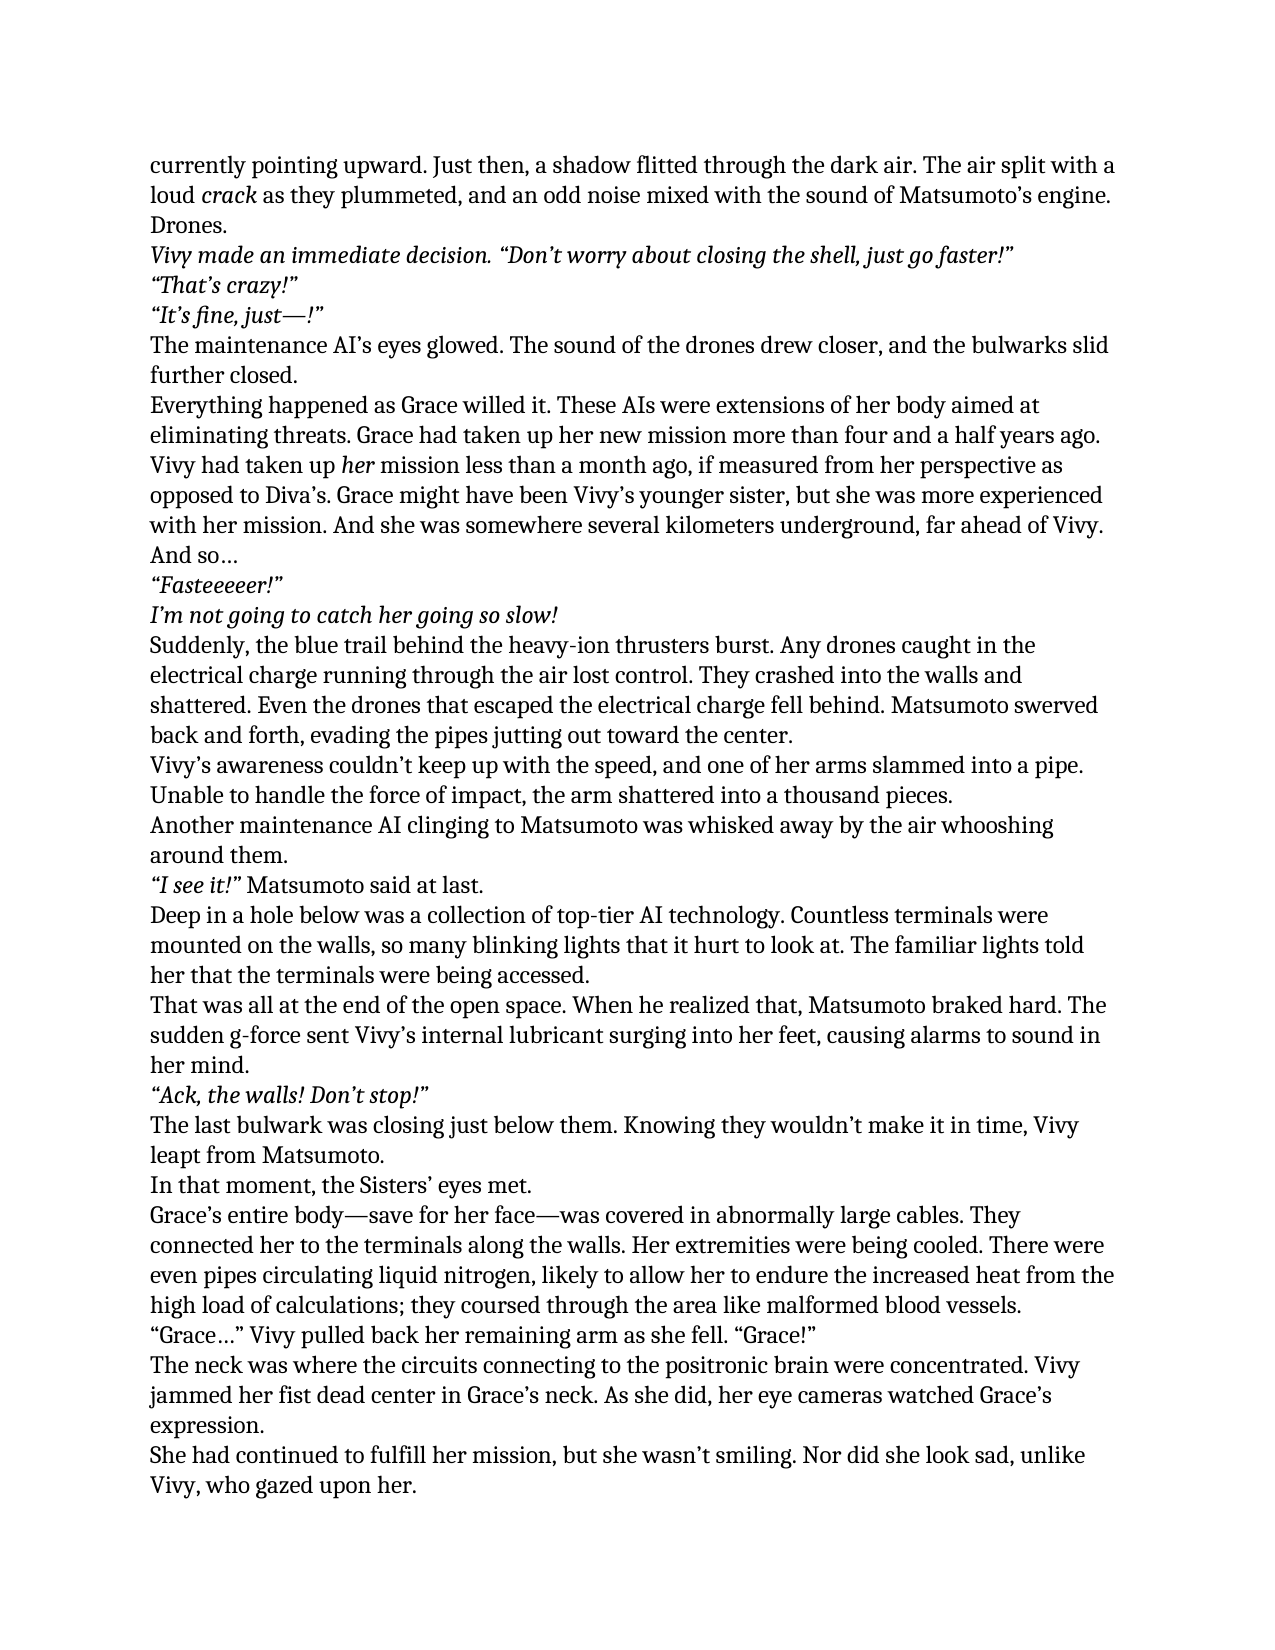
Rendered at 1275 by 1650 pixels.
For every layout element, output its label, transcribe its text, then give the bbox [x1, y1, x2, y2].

text Suddenly, the blue trail behind the heavy-ion thrusters burst. Any drones caught in the electrical charge running through the air lost control. They crashed into the walls and shattered. Even the drones that escaped the electrical charge fell behind. Matsumoto swerved back and forth, evading the pipes jutting out toward the center. [150, 630, 1125, 750]
text “Fasteeeeer!” [150, 570, 1125, 600]
text “Ack, the walls! Don’t stop!” [150, 1080, 1125, 1110]
text Vivy’s awareness couldn’t keep up with the speed, and one of her arms slammed into a pipe. Unable to handle the force of impact, the arm shattered into a thousand pieces. [150, 750, 1125, 810]
text The last bulwark was closing just below them. Knowing they wouldn’t make it in time, Vivy leapt from Matsumoto. [150, 1110, 1125, 1170]
text I’m not going to catch her going so slow! [150, 600, 1125, 630]
text Deep in a hole below was a collection of top-tier AI technology. Countless terminals were mounted on the walls, so many blinking lights that it hurt to look at. The familiar lights told her that the terminals were being accessed. [150, 900, 1125, 990]
text She had continued to fulfill her mission, but she wasn’t smiling. Nor did she look sad, unlike Vivy, who gazed upon her. [150, 1440, 1125, 1500]
text The maintenance AI’s eyes glowed. The sound of the drones drew closer, and the bulwarks slid further closed. [150, 330, 1125, 390]
text “Grace…” Vivy pulled back her remaining arm as she fell. “Grace!” [150, 1320, 1125, 1350]
text And so… [150, 540, 1125, 570]
text That was all at the end of the open space. When he realized that, Matsumoto braked hard. The sudden g-force sent Vivy’s internal lubricant surging into her feet, causing alarms to sound in her mind. [150, 990, 1125, 1080]
text Everything happened as Grace willed it. These AIs were extensions of her body aimed at eliminating threats. Grace had taken up her new mission more than four and a half years ago. Vivy had taken up her mission less than a month ago, if measured from her perspective as opposed to Diva’s. Grace might have been Vivy’s younger sister, but she was more experienced with her mission. And she was somewhere several kilometers underground, far ahead of Vivy. [150, 390, 1125, 540]
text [150, 150, 1125, 210]
text The neck was where the circuits connecting to the positronic brain were concentrated. Vivy jammed her fist dead center in Grace’s neck. As she did, her eye cameras watched Grace’s expression. [150, 1350, 1125, 1440]
text “I see it!” Matsumoto said at last. [150, 870, 1125, 900]
text In that moment, the Sisters’ eyes met. [150, 1170, 1125, 1200]
text Vivy made an immediate decision. “Don’t worry about closing the shell, just go faster!” [150, 240, 1125, 270]
text Grace’s entire body—save for her face—was covered in abnormally large cables. They connected her to the terminals along the walls. Her extremities were being cooled. There were even pipes circulating liquid nitrogen, likely to allow her to endure the increased heat from the high load of calculations; they coursed through the area like malformed blood vessels. [150, 1200, 1125, 1320]
text “That’s crazy!” [150, 270, 1125, 300]
text “It’s fine, just—!” [150, 300, 1125, 330]
text Another maintenance AI clinging to Matsumoto was whisked away by the air whooshing around them. [150, 810, 1125, 870]
text Drones. [150, 210, 1125, 240]
